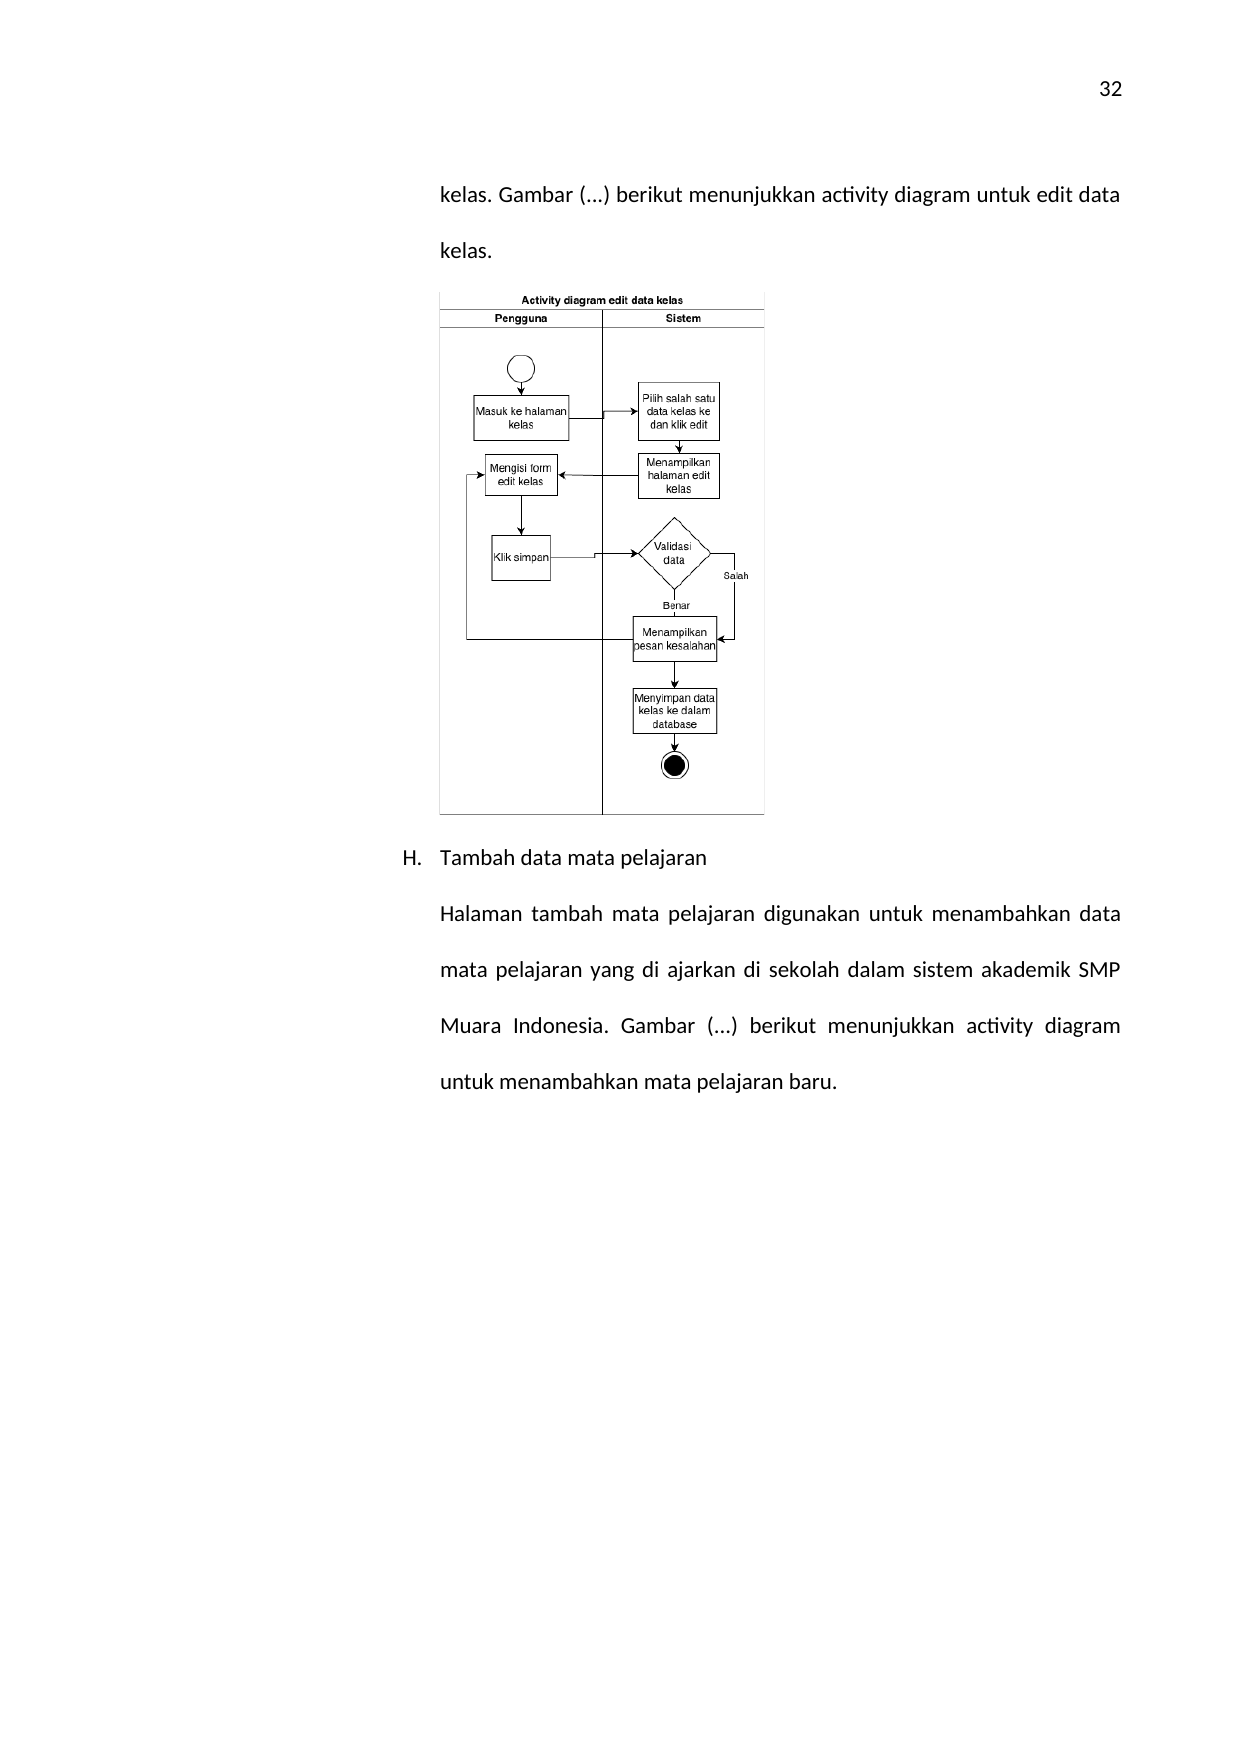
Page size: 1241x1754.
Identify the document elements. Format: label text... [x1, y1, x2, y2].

list Halaman tambah mata pelajaran digunakan untuk menambahkan data mata pelajaran yang di ajarkan di sekolah dalam sistem akademik SMP Muara Indonesia. Gambar (...) berikut menunjukkan activity diagram untuk menambahkan mata pelajaran baru. [440, 899, 1122, 1095]
picture [439, 292, 765, 815]
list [440, 180, 1122, 264]
list Tambah data mata pelajaran [402, 843, 1122, 871]
